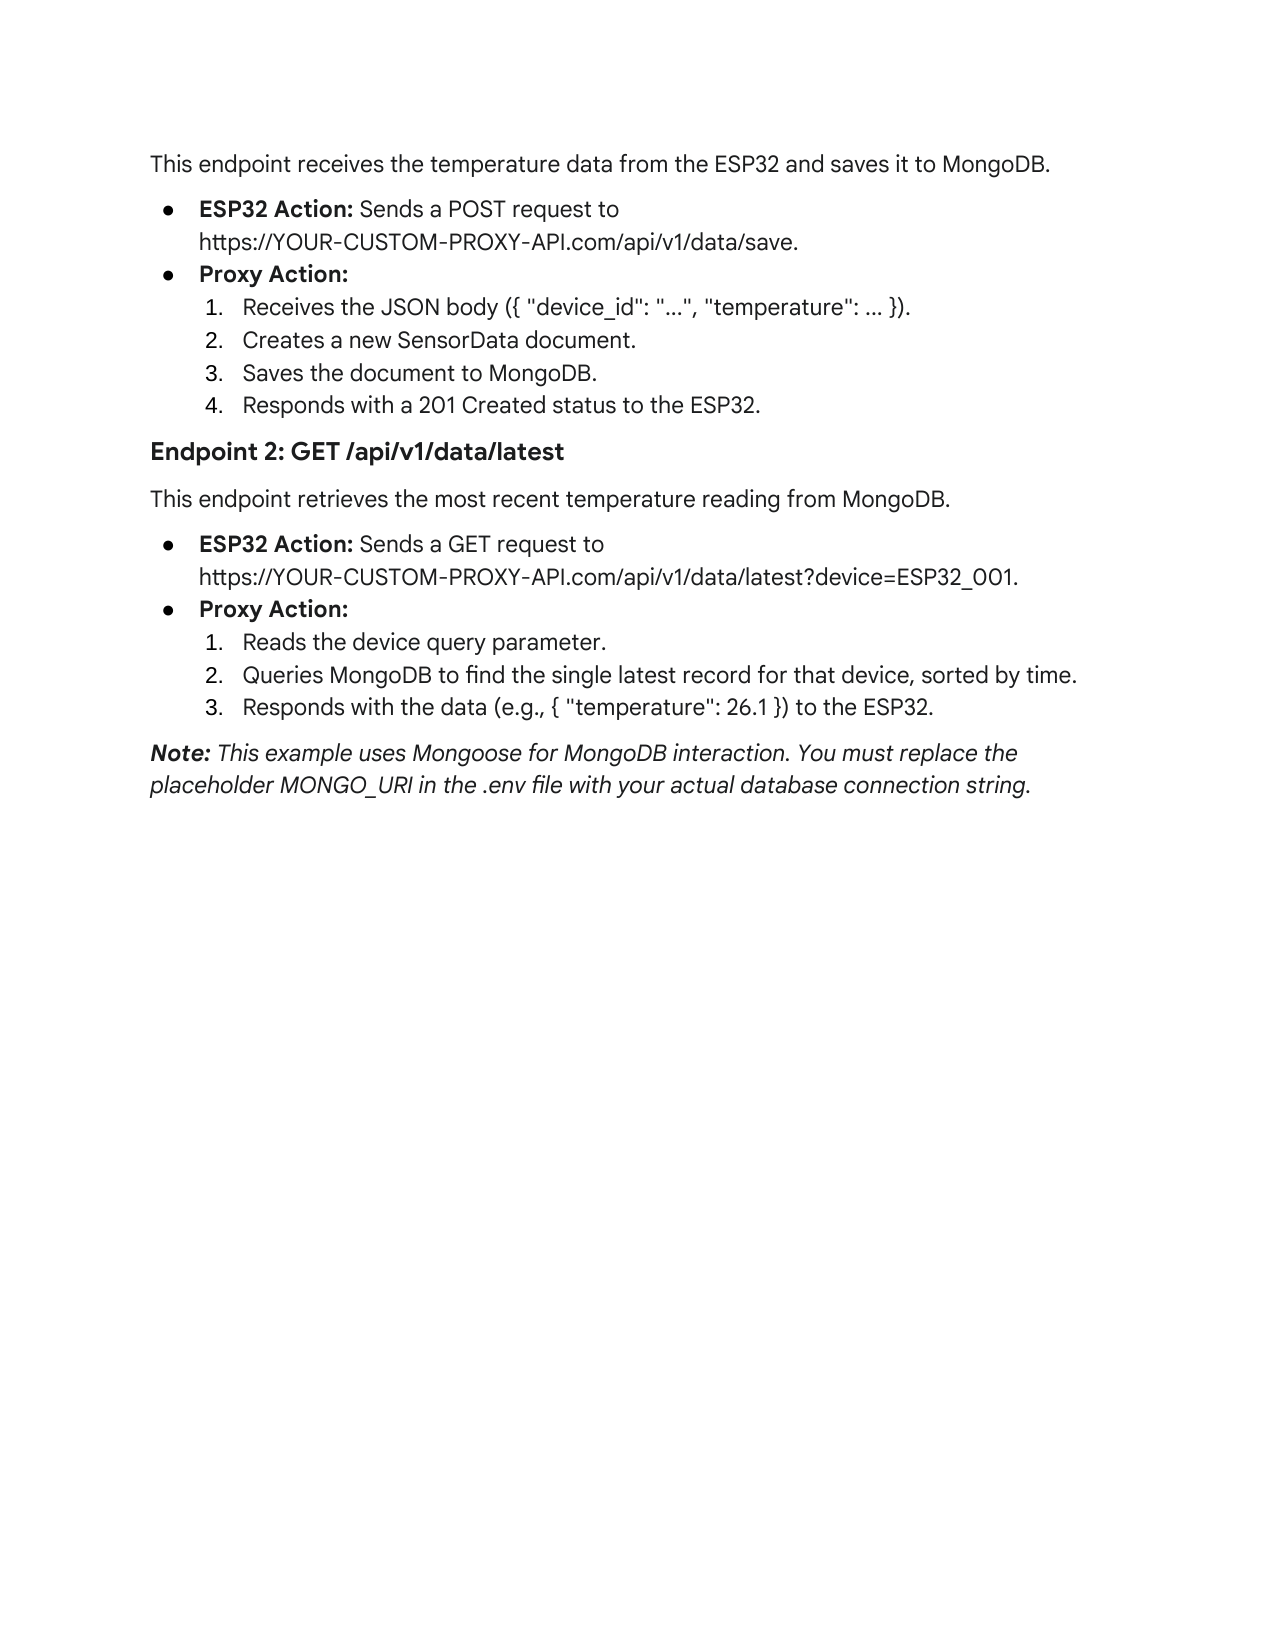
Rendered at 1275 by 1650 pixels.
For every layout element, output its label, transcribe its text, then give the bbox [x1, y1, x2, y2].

list Queries MongoDB to find the single latest record for that device, sorted by time. [205, 661, 1125, 690]
list ESP32 Action: Sends a POST request to https://YOUR-CUSTOM-PROXY-API.com/api/v1/data/save. [161, 195, 1125, 257]
list Receives the JSON body ({ "device_id": "...", "temperature": ... }). [205, 293, 1125, 322]
list Proxy Action: [161, 261, 1125, 289]
subtitle Endpoint 2: GET /api/v1/data/latest [150, 437, 1125, 468]
text This endpoint receives the temperature data from the ESP32 and saves it to MongoDB. [150, 150, 1125, 179]
text This endpoint retrieves the most recent temperature reading from MongoDB. [150, 485, 1125, 514]
text Note: This example uses Mongoose for MongoDB interaction. You must replace the placeholder MONGO_URI in the .env file with your actual database connection string. [150, 739, 1125, 800]
list ESP32 Action: Sends a GET request to https://YOUR-CUSTOM-PROXY-API.com/api/v1/data/latest?device=ESP32_001. [161, 530, 1125, 592]
list Responds with the data (e.g., { "temperature": 26.1 }) to the ESP32. [205, 694, 1125, 722]
list Proxy Action: [161, 596, 1125, 624]
list Reads the device query parameter. [205, 628, 1125, 657]
list Creates a new SensorData document. [205, 326, 1125, 355]
list Responds with a 201 Created status to the ESP32. [205, 391, 1125, 420]
list Saves the document to MongoDB. [205, 359, 1125, 387]
